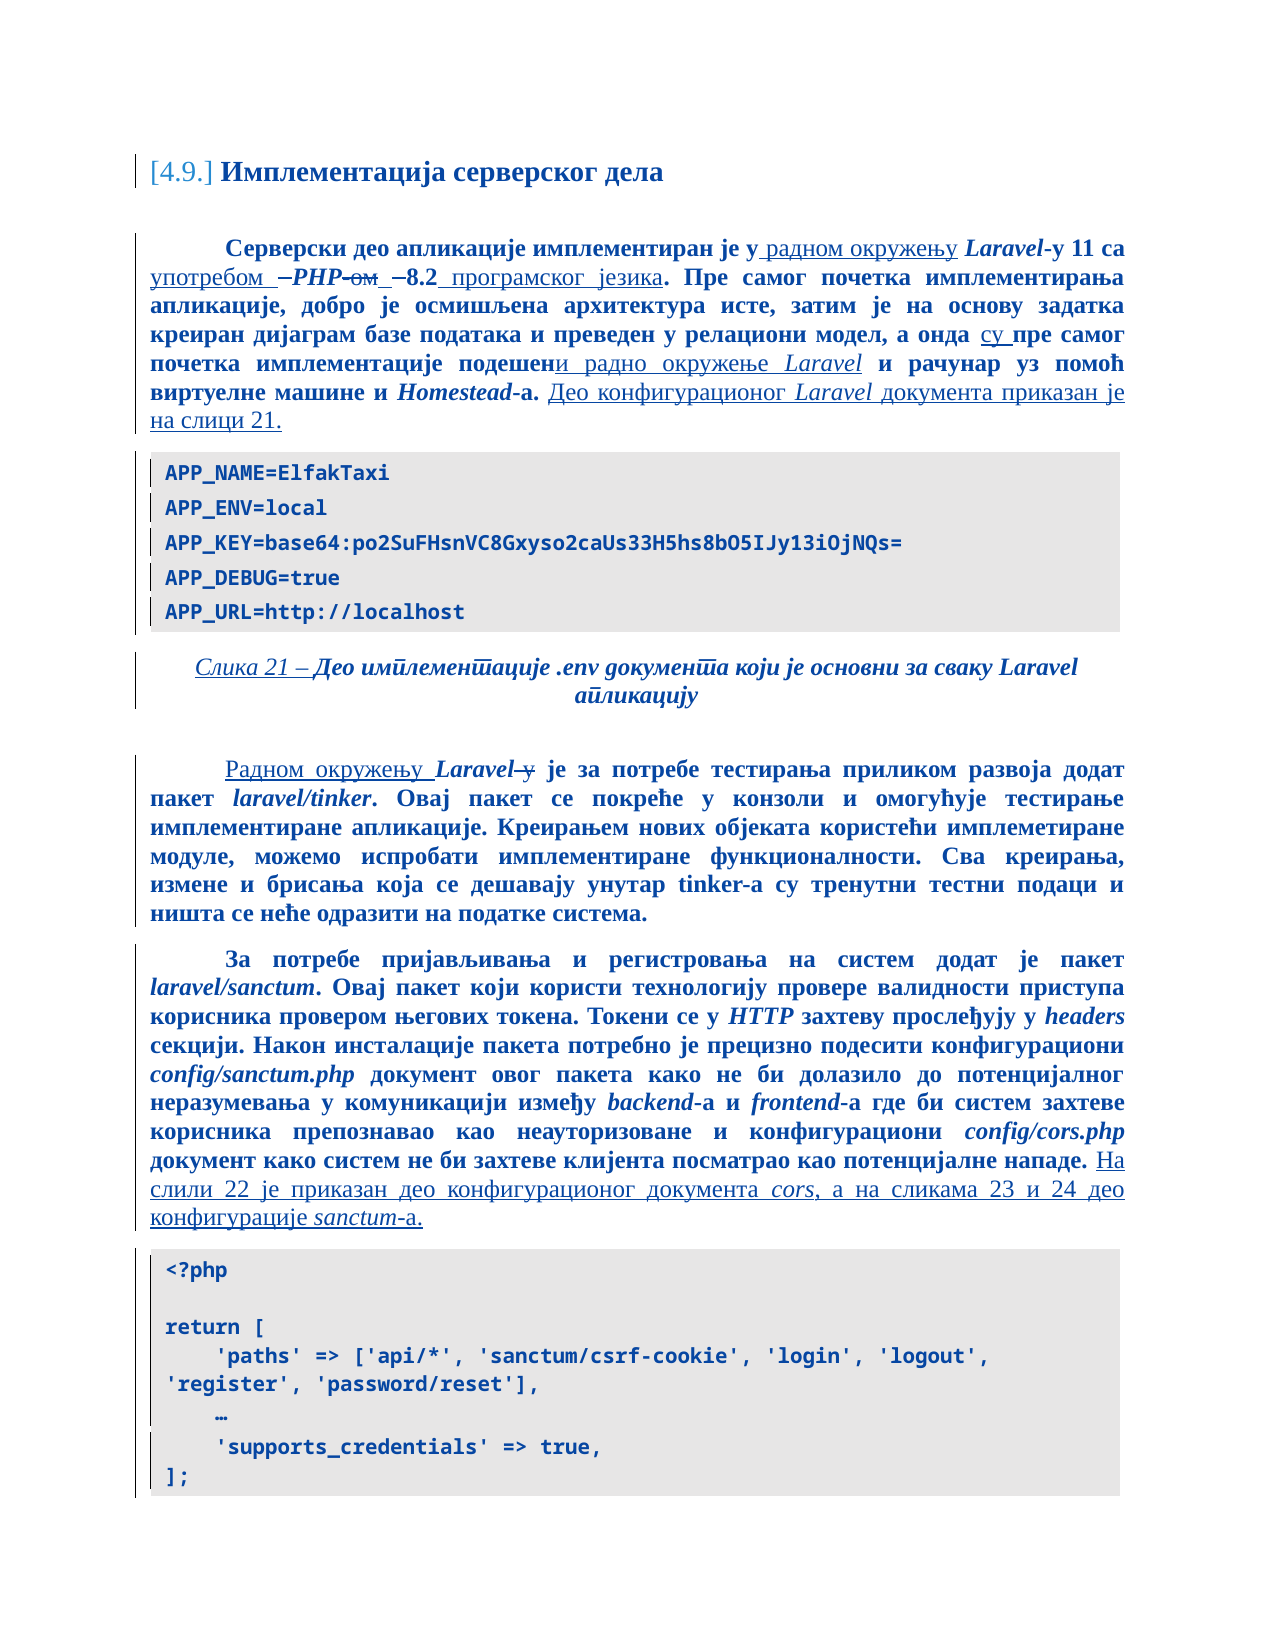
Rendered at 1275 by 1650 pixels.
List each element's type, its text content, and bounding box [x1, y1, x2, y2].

subtitle Имплементација серверског дела [150, 154, 1125, 188]
text За потребе пријављивања и регистровања на систем додат је пакет laravel/sanctum. Овај пакет који користи технологију провере валидности приступа корисника провером његових токена. Токени се у HTTP захтеву прослеђују у headers секцији. Након инсталације пакета потребно је прецизно подесити конфигурациони config/sanctum.php документ овог пакета како не би долазило до потенцијалног неразумевања у комуникацији између backend-а и frontend-а где би систем захтеве корисника препознавао као неауторизоване и конфигурациони config/cors.php документ како систем не би захтеве клијента посматрао као потенцијалне нападе. [150, 944, 1125, 1199]
subtitle Део имплементације .env документа који је основни за сваку Laravel апликацију [150, 652, 1125, 709]
text Laravel је за потребе тестирања приликом развоја додат пакет laravel/tinker. Овај пакет се покреће у конзоли и омогућује тестирање имплементиране апликације. Креирањем нових објеката користећи имплеметиране модуле, можемо испробати имплементиране функционалности. Сва креирања, измене и брисања која се дешавају унутар tinker-а су тренутни тестни подаци и ништа се неће одразити на податке система. [150, 754, 1125, 927]
text Серверски део апликације имплементиран је у Laravel-у 11 саPHP8.2. Пре самог почетка имплементирања апликације, добро је осмишљена архитектура исте, затим је на основу задатка креиран дијаграм базе података и преведен у релациони модел, а онда пре самог почетка имплементације подешен и рачунар уз помоћ виртуелне машине и Homestead-а. [150, 233, 1125, 434]
